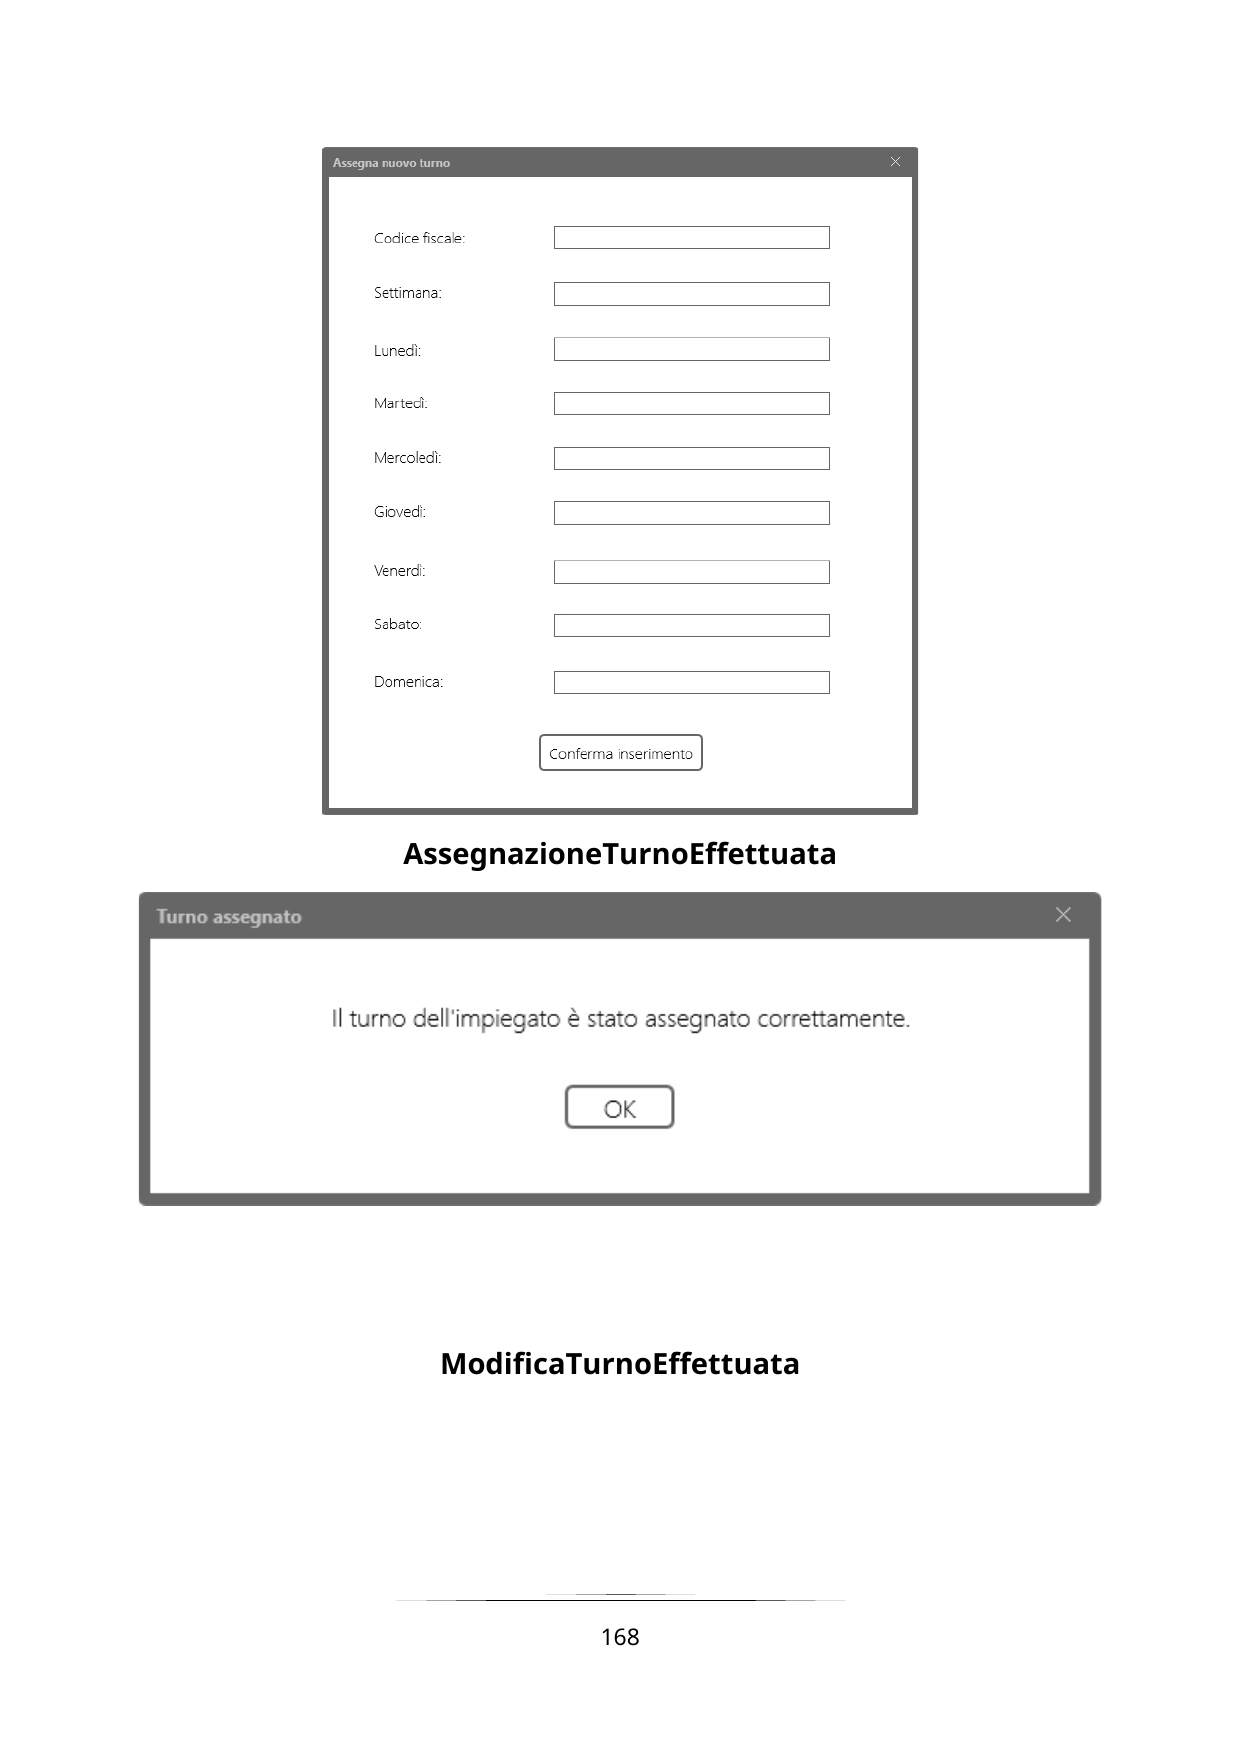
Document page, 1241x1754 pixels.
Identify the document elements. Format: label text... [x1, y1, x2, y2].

picture [138, 892, 1102, 1206]
text AssegnazioneTurnoEffettuata [118, 833, 1122, 873]
text ModificaTurnoEffettuata [118, 1343, 1122, 1383]
picture [322, 147, 919, 815]
